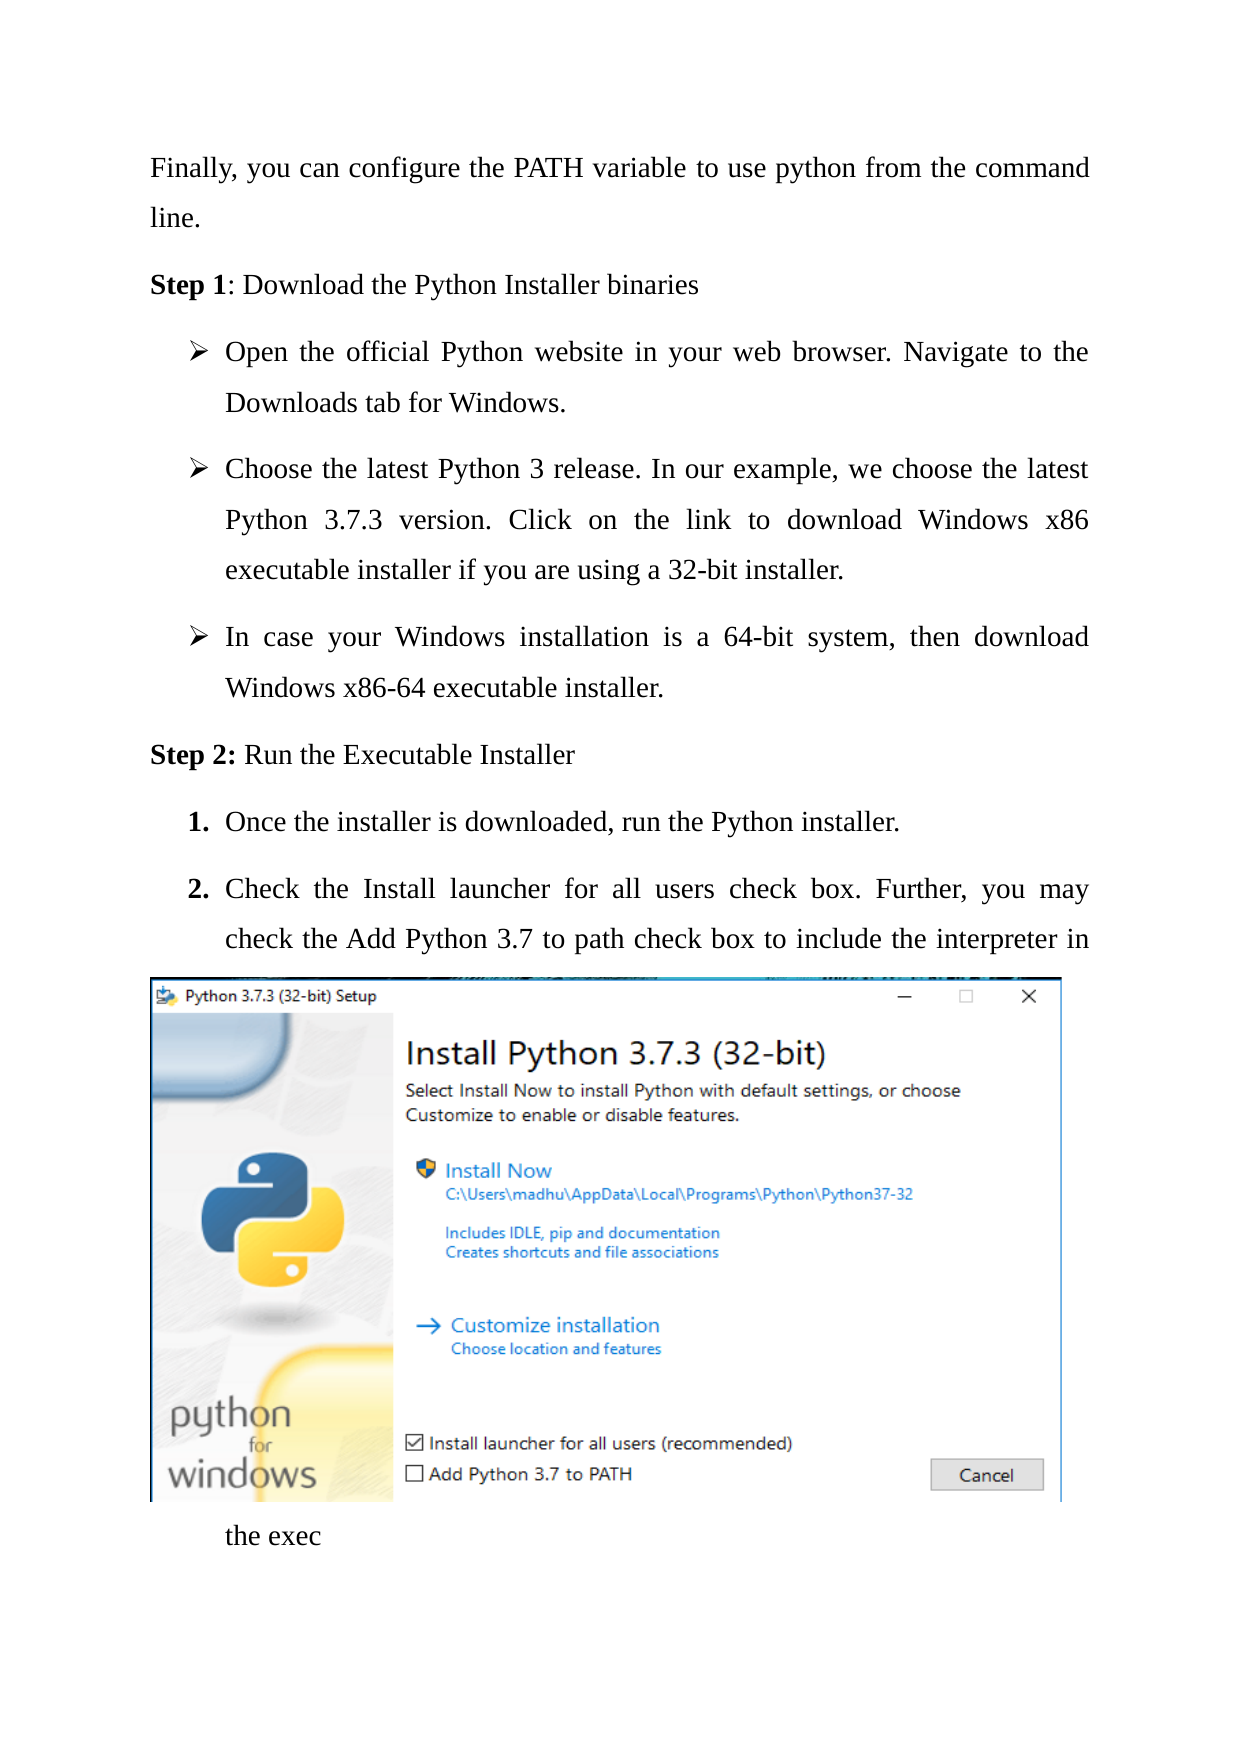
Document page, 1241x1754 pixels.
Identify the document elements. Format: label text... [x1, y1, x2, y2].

text Step 2: Run the Executable Installer [150, 737, 1090, 770]
list Open the official Python website in your web browser. Navigate to the Downloads tab for Windows. [187, 334, 1090, 418]
text Step 1: Download the Python Installer binaries [150, 267, 1090, 301]
list Choose the latest Python 3 release. In our example, we choose the latest Python 3.7.3 version. Click on the link to download Windows x86 executable installer if you are using a 32-bit installer. [187, 452, 1090, 586]
list Once the installer is downloaded, run the Python installer. [187, 804, 1090, 837]
list In case your Windows installation is a 64-bit system, then download Windows x86-64 executable installer. [187, 619, 1090, 703]
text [150, 150, 1090, 234]
picture [150, 977, 1062, 1502]
